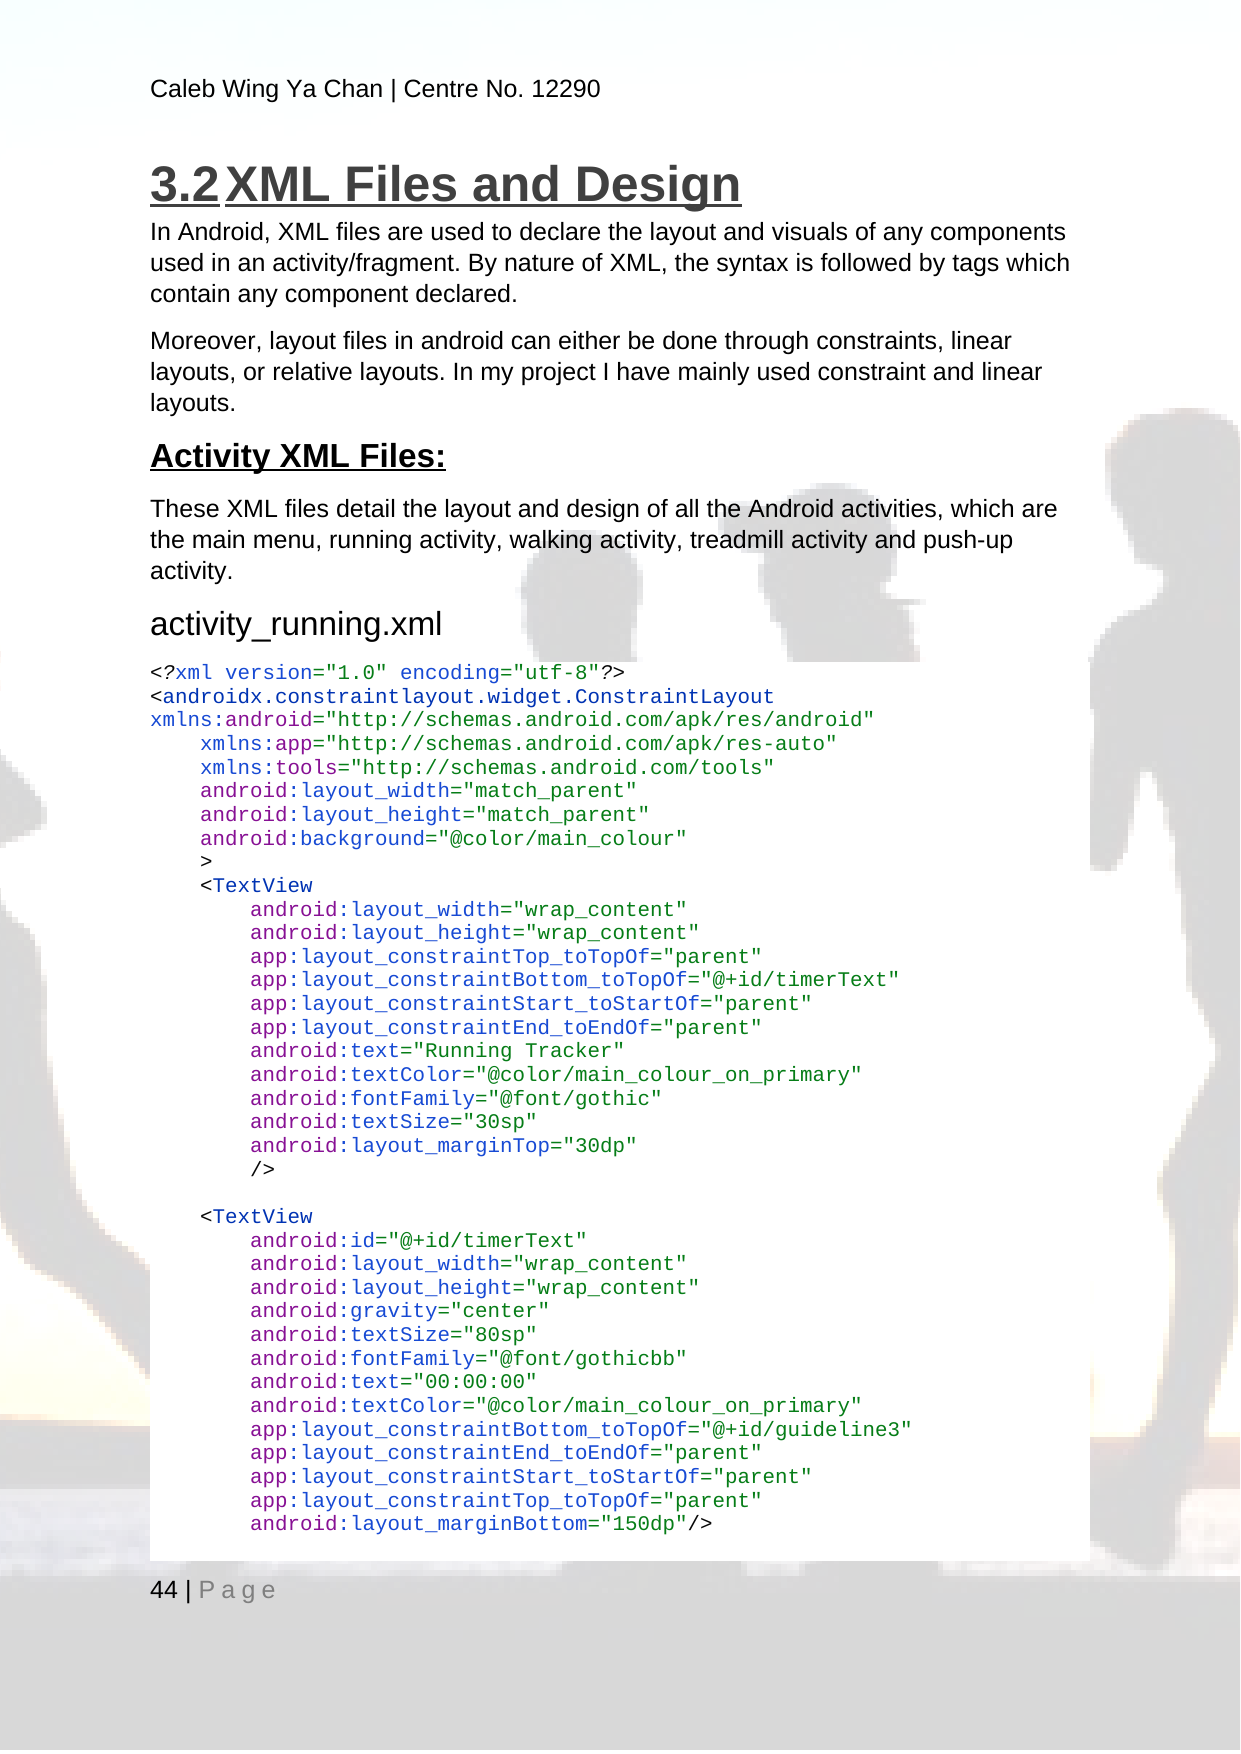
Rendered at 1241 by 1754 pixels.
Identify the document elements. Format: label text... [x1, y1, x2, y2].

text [150, 662, 1090, 1561]
text Activity XML Files: [150, 436, 1090, 474]
text These XML files detail the layout and design of all the Android activities, which are the main menu, running activity, walking activity, treadmill activity and push-up activity. [150, 494, 1090, 585]
text Moreover, layout files in android can either be done through constraints, linear layouts, or relative layouts. In my project I have mainly used constraint and linear layouts. [150, 326, 1090, 417]
text activity_running.xml [150, 604, 1090, 642]
subtitle XML Files and Design [150, 154, 1090, 212]
text In Android, XML files are used to declare the layout and visuals of any components used in an activity/fragment. By nature of XML, the syntax is followed by tags which contain any component declared. [150, 216, 1090, 307]
